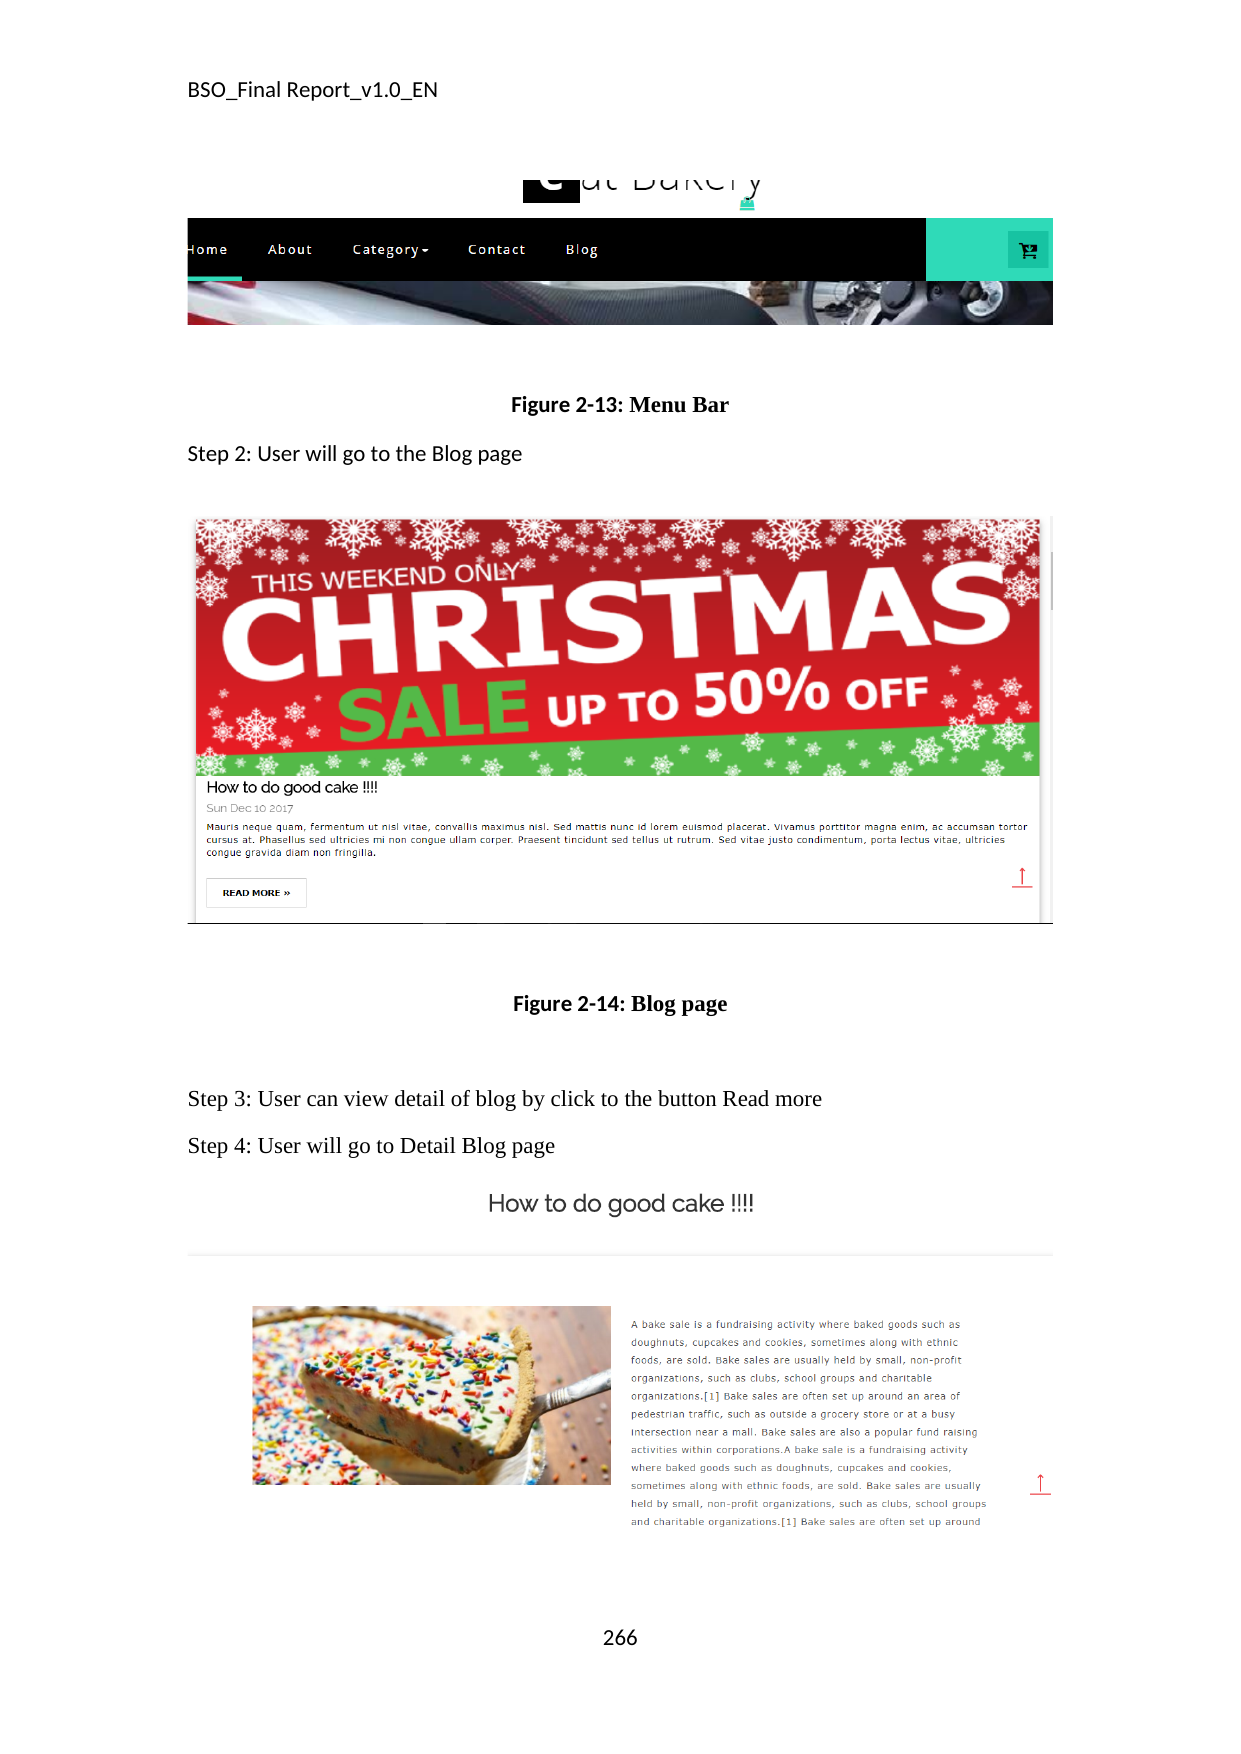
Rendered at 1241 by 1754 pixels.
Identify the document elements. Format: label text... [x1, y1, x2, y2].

text Step 2: User will go to the Blog page [187, 439, 1053, 467]
text Figure 2-13: Menu Bar [187, 390, 1053, 418]
picture [187, 1178, 1053, 1528]
picture [187, 516, 1053, 924]
text Step 3: User can view detail of blog by click to the button Read more [187, 1085, 1053, 1111]
text Step 4: User will go to Detail Blog page [187, 1132, 1053, 1158]
text Figure 2-14: Blog page [187, 989, 1053, 1017]
picture [187, 180, 1053, 325]
